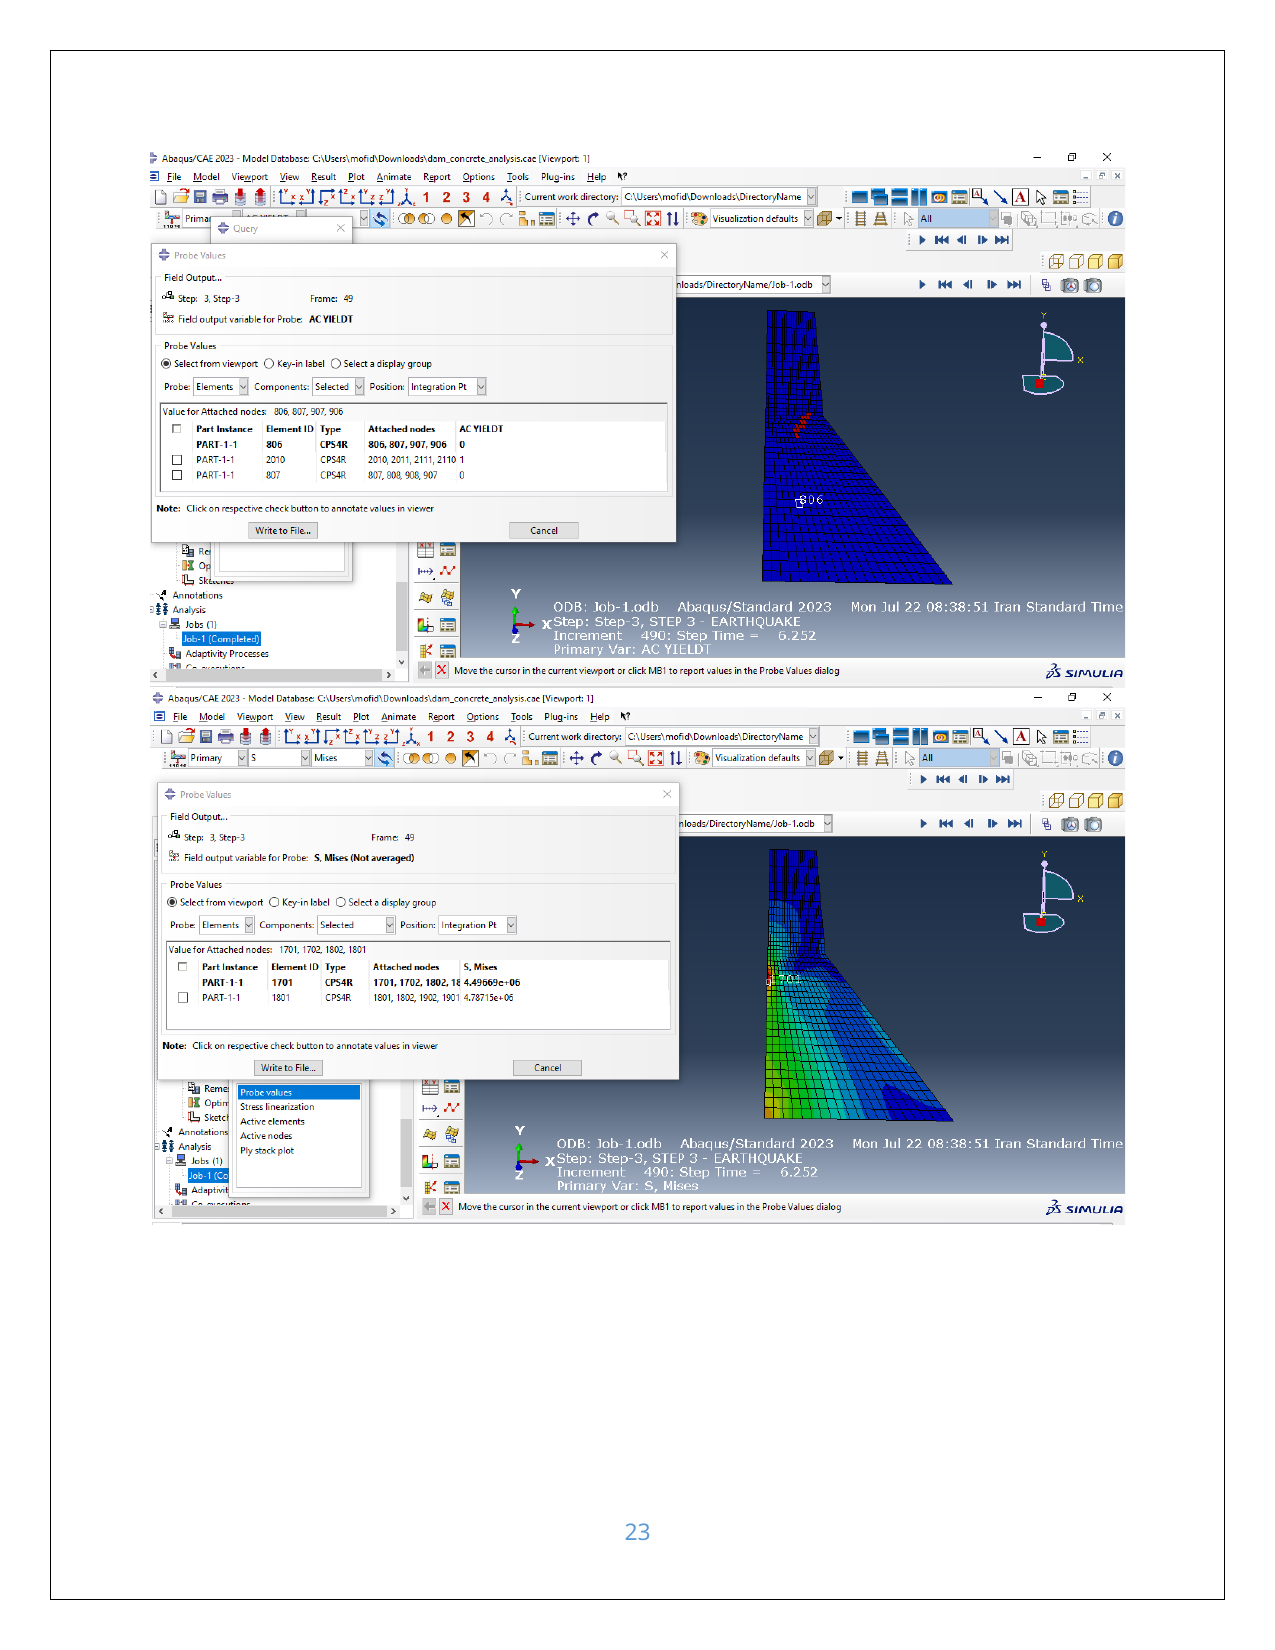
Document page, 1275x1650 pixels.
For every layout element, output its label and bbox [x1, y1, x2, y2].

picture [150, 150, 1125, 688]
picture [150, 689, 1125, 1225]
